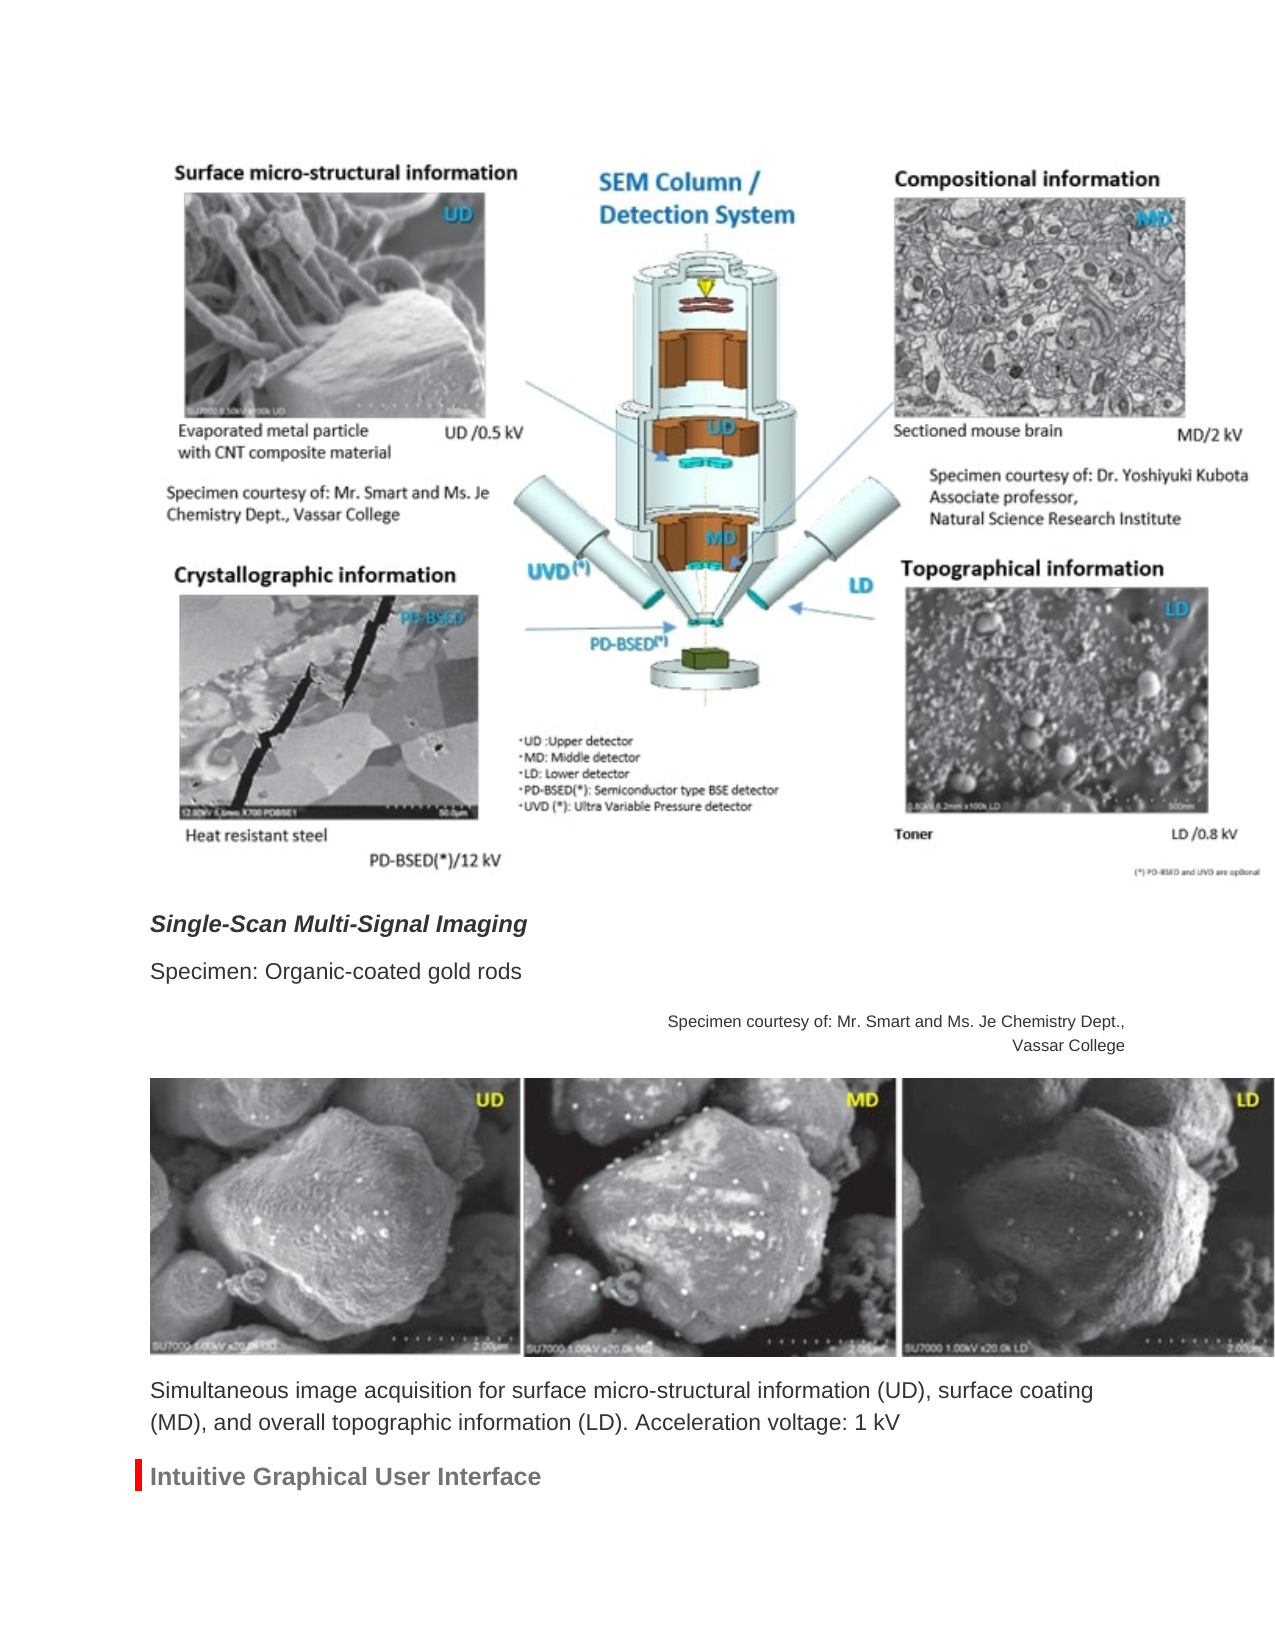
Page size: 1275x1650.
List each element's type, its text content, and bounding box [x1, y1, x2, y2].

picture [150, 150, 1275, 891]
text Simultaneous image acquisition for surface micro-structural information (UD), surface coating (MD), and overall topographic information (LD). Acceleration voltage: 1 kV [150, 1372, 1125, 1435]
subtitle Single-Scan Multi-Signal Imaging [150, 906, 1125, 937]
text Specimen: Organic-coated gold rods [150, 953, 1125, 984]
text Specimen courtesy of: Mr. Smart and Ms. Je Chemistry Dept., Vassar College [150, 1008, 1125, 1055]
subtitle Intuitive Graphical User Interface [135, 1458, 1125, 1491]
picture [150, 1078, 1275, 1357]
